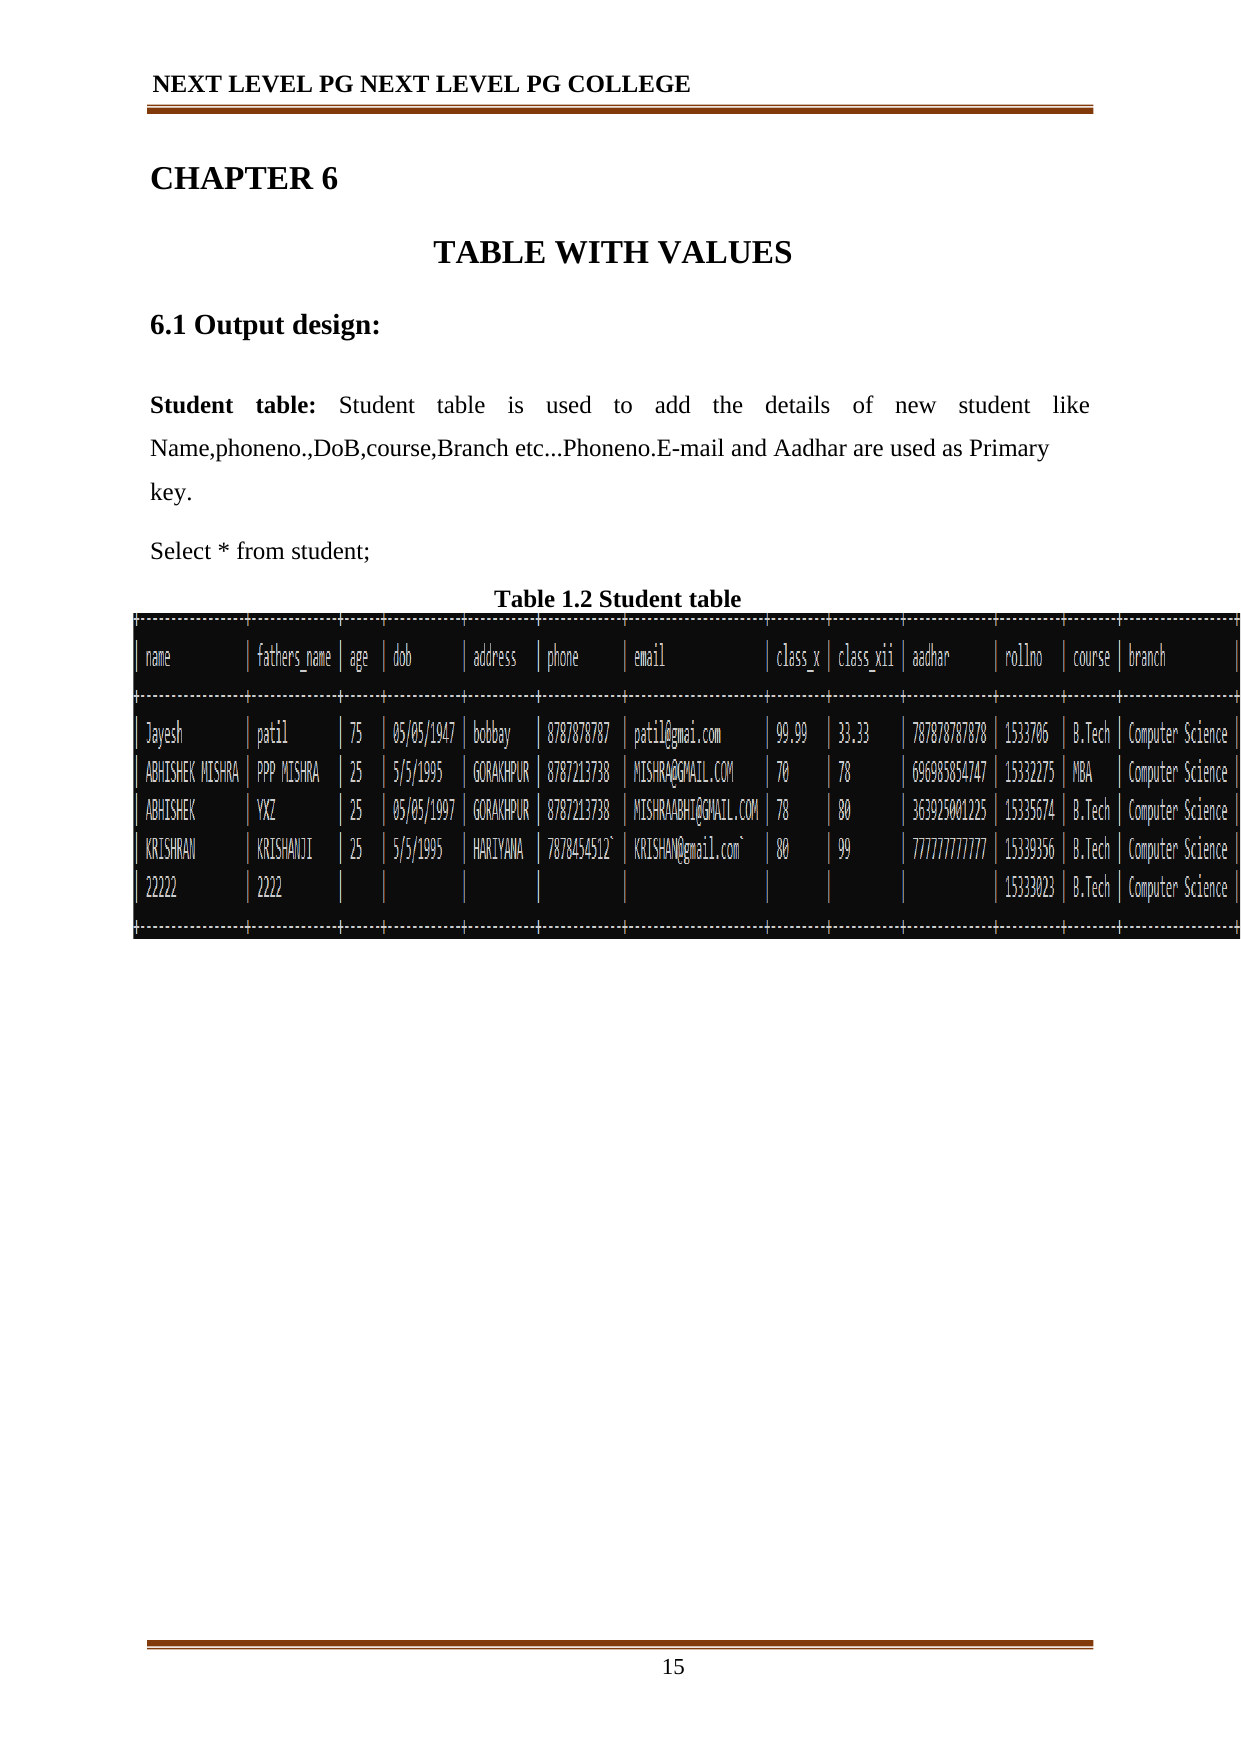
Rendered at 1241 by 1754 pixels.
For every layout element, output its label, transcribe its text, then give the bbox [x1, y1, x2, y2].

subtitle CHAPTER 6 [150, 158, 1173, 197]
subtitle Table 1.2 Student table [423, 584, 812, 613]
picture [133, 613, 1241, 939]
subtitle 6.1 Output design: [150, 307, 1173, 340]
text Select * from student; [150, 536, 1173, 565]
text Student table: Student table is used to add the details of new student like Name,phoneno.,DoB,course,Branch etc...Phoneno.E-mail and Aadhar are used as Primary key. [150, 390, 1091, 505]
text TABLE WITH VALUES [433, 233, 1173, 271]
